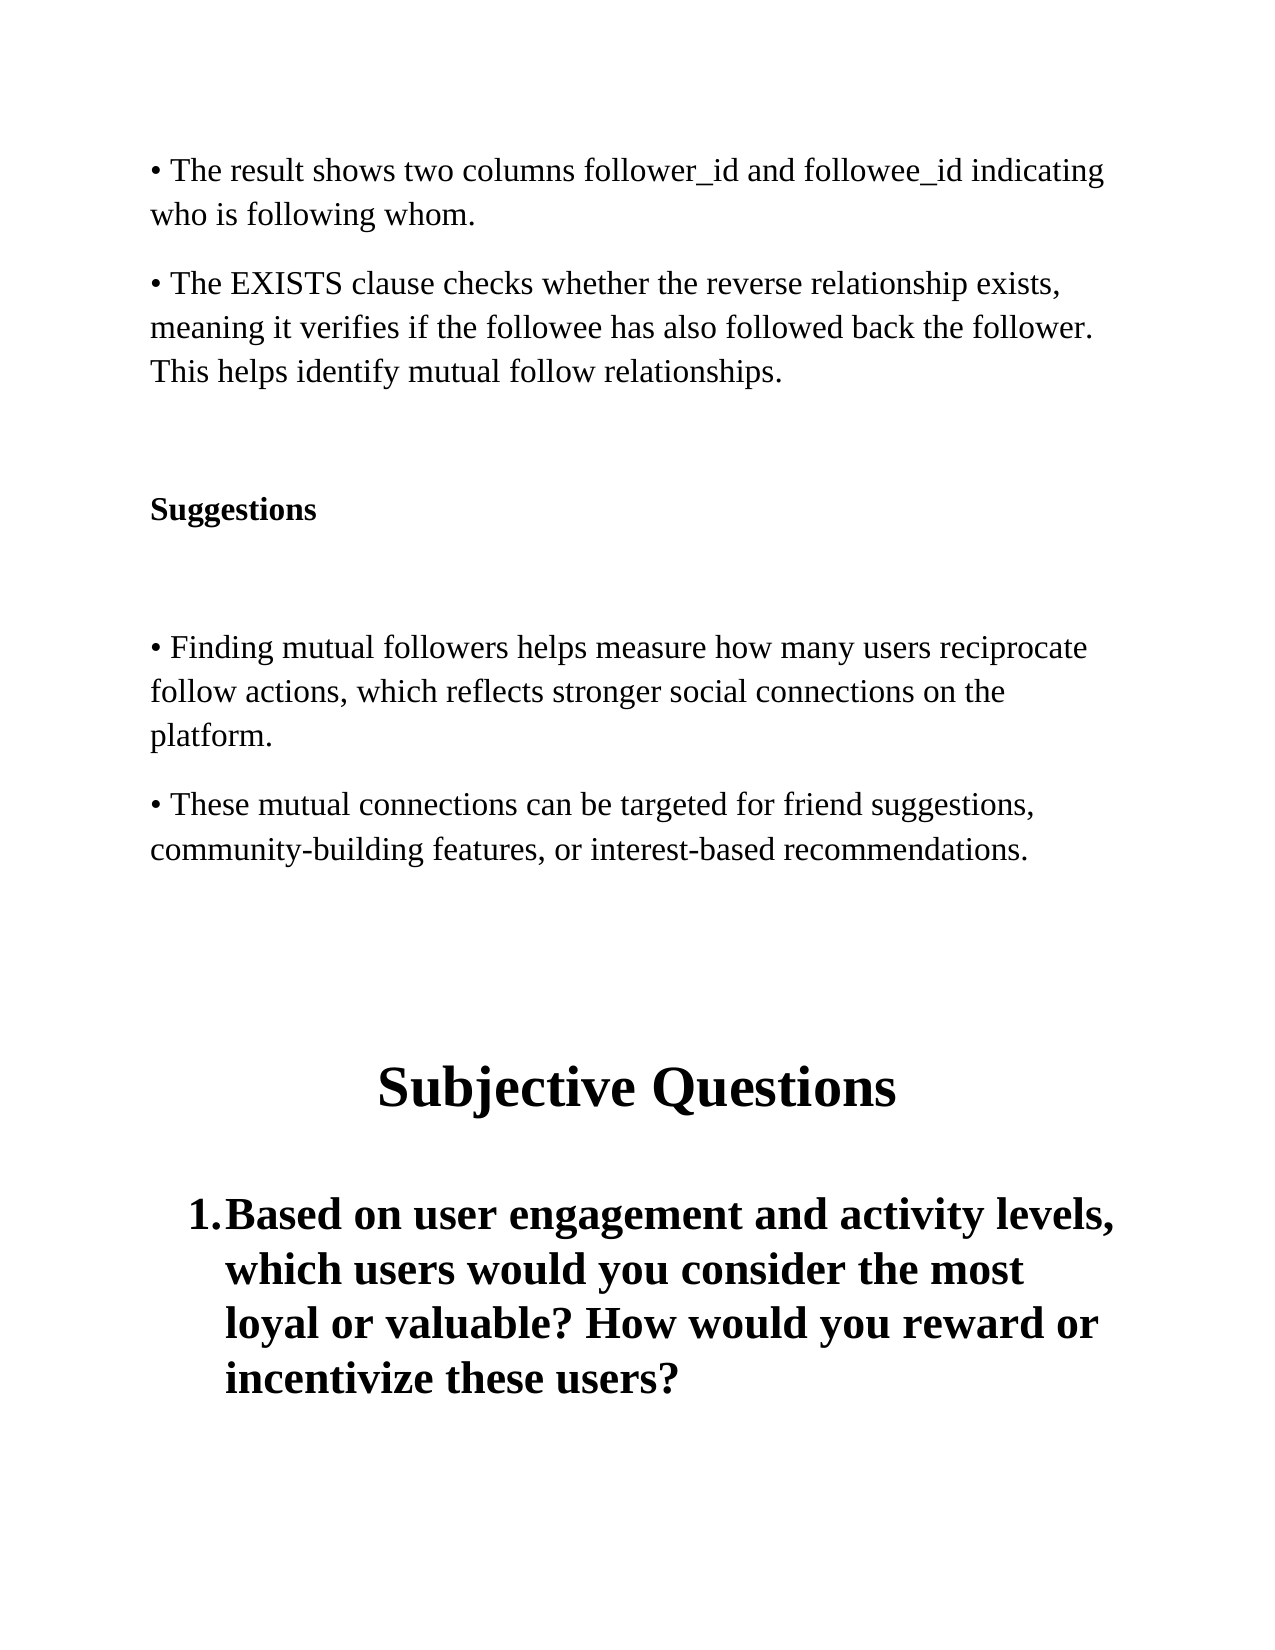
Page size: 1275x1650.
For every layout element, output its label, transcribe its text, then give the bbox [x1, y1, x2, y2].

text • The result shows two columns follower_id and followee_id indicating who is following whom. [150, 150, 1125, 232]
text • These mutual connections can be targeted for friend suggestions, community-building features, or interest-based recommendations. [150, 785, 1125, 867]
text • The EXISTS clause checks whether the reverse relationship exists, meaning it verifies if the followee has also followed back the follower. This helps identify mutual follow relationships. [150, 263, 1125, 389]
text Subjective Questions [150, 1052, 1125, 1119]
list Based on user engagement and activity levels, which users would you consider the most loyal or valuable? How would you reward or incentivize these users? [187, 1187, 1125, 1404]
text Suggestions [150, 489, 1125, 528]
text • Finding mutual followers helps measure how many users reciprocate follow actions, which reflects stronger social connections on the platform. [150, 627, 1125, 754]
